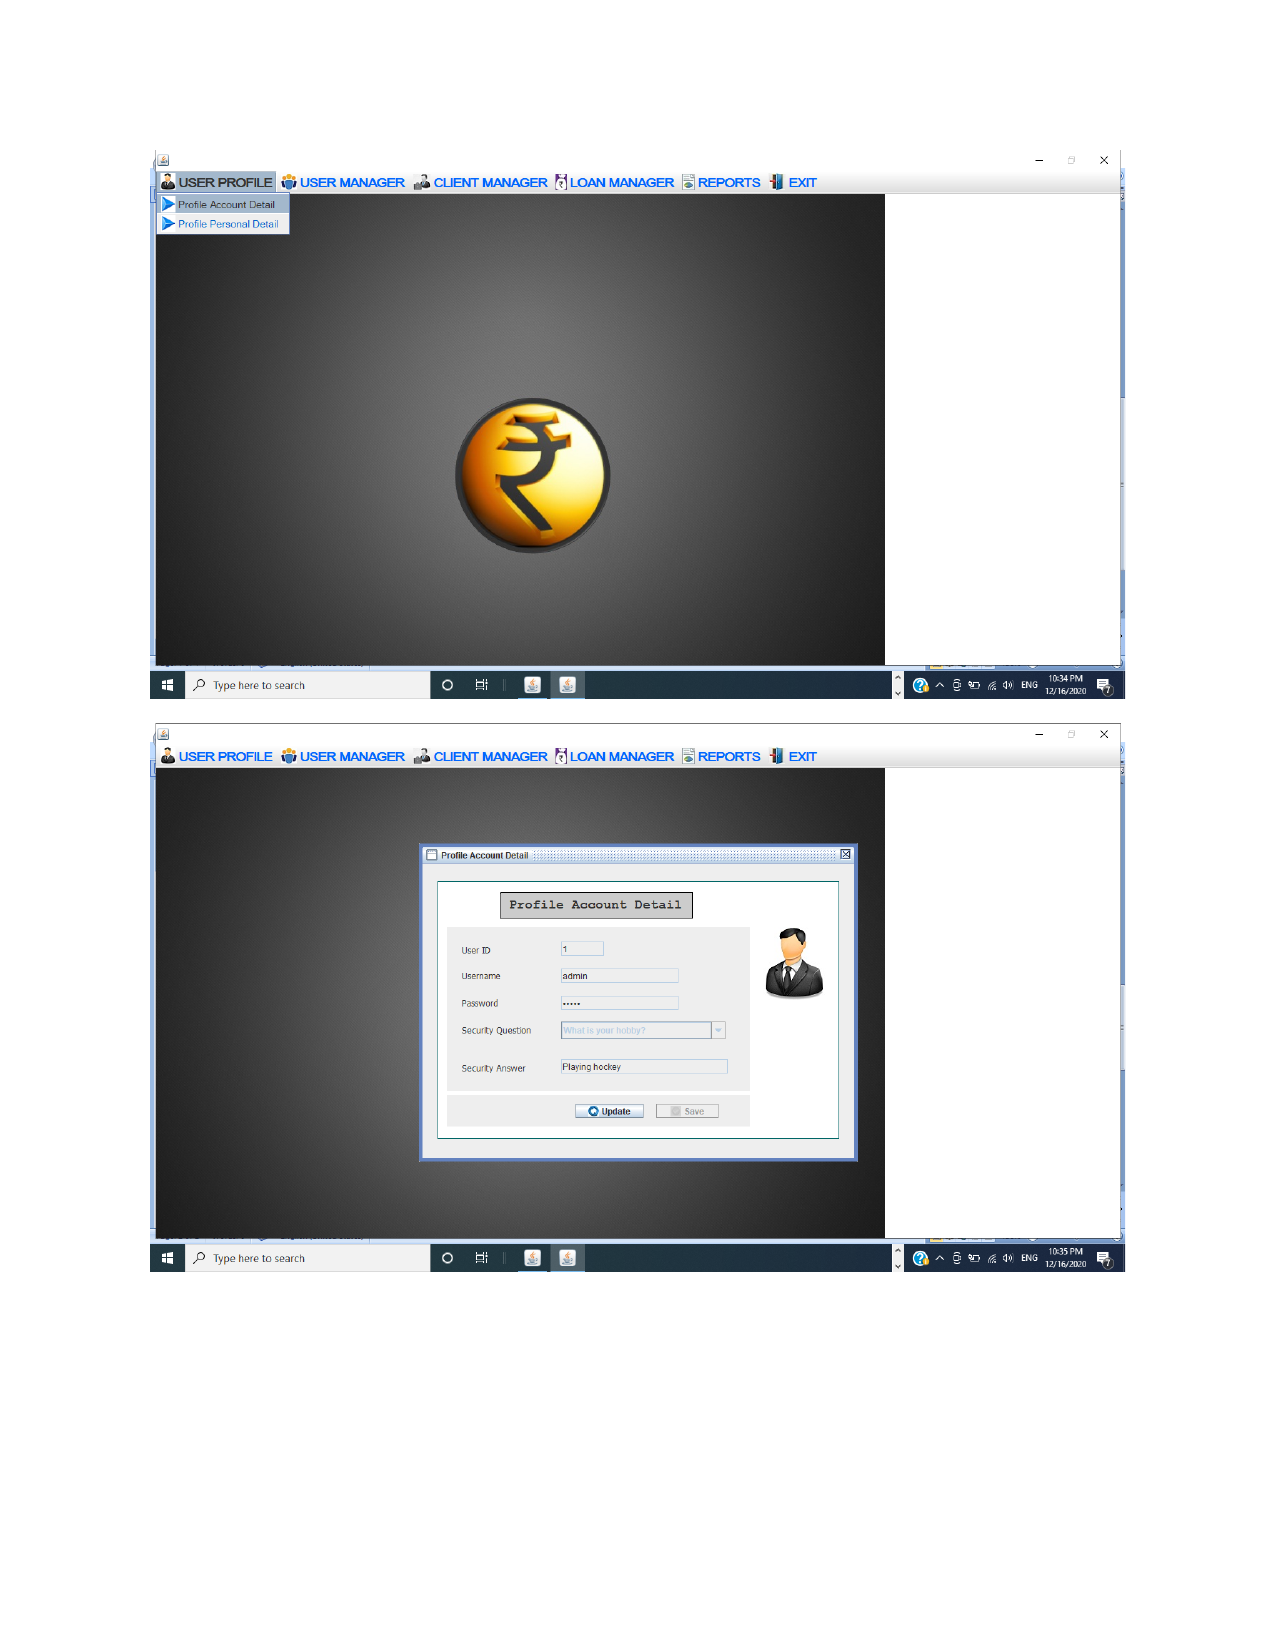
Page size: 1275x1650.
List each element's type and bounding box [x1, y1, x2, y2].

picture [150, 723, 1125, 1272]
picture [150, 150, 1125, 699]
